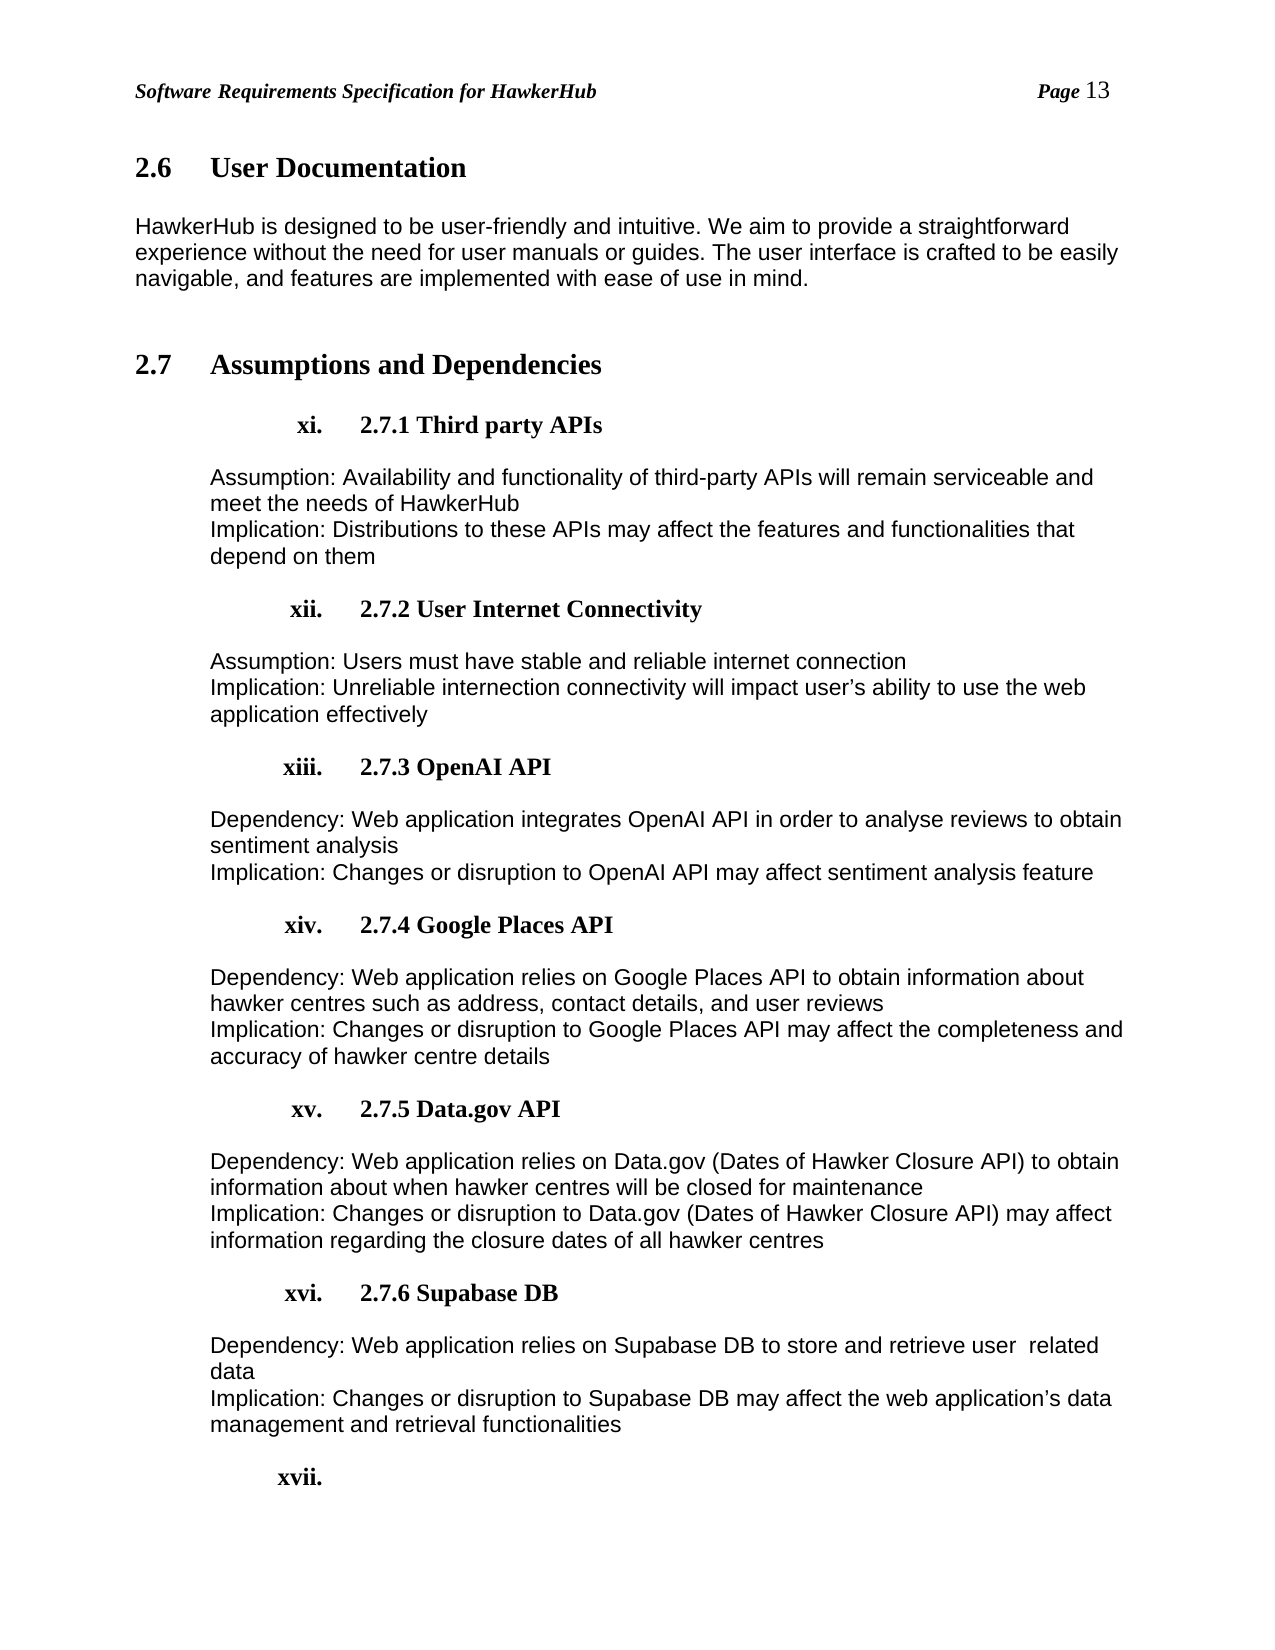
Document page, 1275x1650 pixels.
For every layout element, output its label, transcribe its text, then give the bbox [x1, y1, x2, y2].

subtitle 2.7.3 OpenAI API [322, 752, 1140, 781]
text Implication: Unreliable internection connectivity will impact user’s ability to use the web application effectively [210, 674, 1140, 727]
text Implication: Changes or disruption to Data.gov (Dates of Hawker Closure API) may affect information regarding the closure dates of all hawker centres [210, 1200, 1140, 1253]
text Implication: Changes or disruption to Supabase DB may affect the web application’s data management and retrieval functionalities [210, 1384, 1140, 1437]
subtitle Assumptions and Dependencies [135, 347, 1140, 381]
text Dependency: Web application integrates OpenAI API in order to analyse reviews to obtain sentiment analysis [210, 806, 1140, 858]
text HawkerHub is designed to be user-friendly and intuitive. We aim to provide a straightforward experience without the need for user manuals or guides. The user interface is crafted to be easily navigable, and features are implemented with ease of use in mind. [135, 213, 1140, 292]
text Implication: Changes or disruption to Google Places API may affect the completeness and accuracy of hawker centre details [210, 1016, 1140, 1069]
text Assumption: Availability and functionality of third-party APIs will remain serviceable and meet the needs of HawkerHub [210, 464, 1140, 516]
text Dependency: Web application relies on Google Places API to obtain information about hawker centres such as address, contact details, and user reviews [210, 963, 1140, 1016]
text Dependency: Web application relies on Data.gov (Dates of Hawker Closure API) to obtain information about when hawker centres will be closed for maintenance [210, 1148, 1140, 1200]
subtitle 2.7.5 Data.gov API [322, 1094, 1140, 1123]
text Assumption: Users must have stable and reliable internet connection [135, 648, 1140, 674]
text Implication: Distributions to these APIs may affect the features and functionalities that depend on them [210, 516, 1140, 569]
subtitle 2.7.1 Third party APIs [322, 410, 1140, 439]
text Dependency: Web application relies on Supabase DB to store and retrieve user related data [210, 1332, 1140, 1384]
subtitle 2.7.2 User Internet Connectivity [322, 594, 1140, 623]
text Implication: Changes or disruption to OpenAI API may affect sentiment analysis feature [210, 858, 1140, 885]
subtitle User Documentation [135, 150, 1140, 183]
subtitle 2.7.6 Supabase DB [322, 1278, 1140, 1307]
subtitle 2.7.4 Google Places API [322, 910, 1140, 938]
